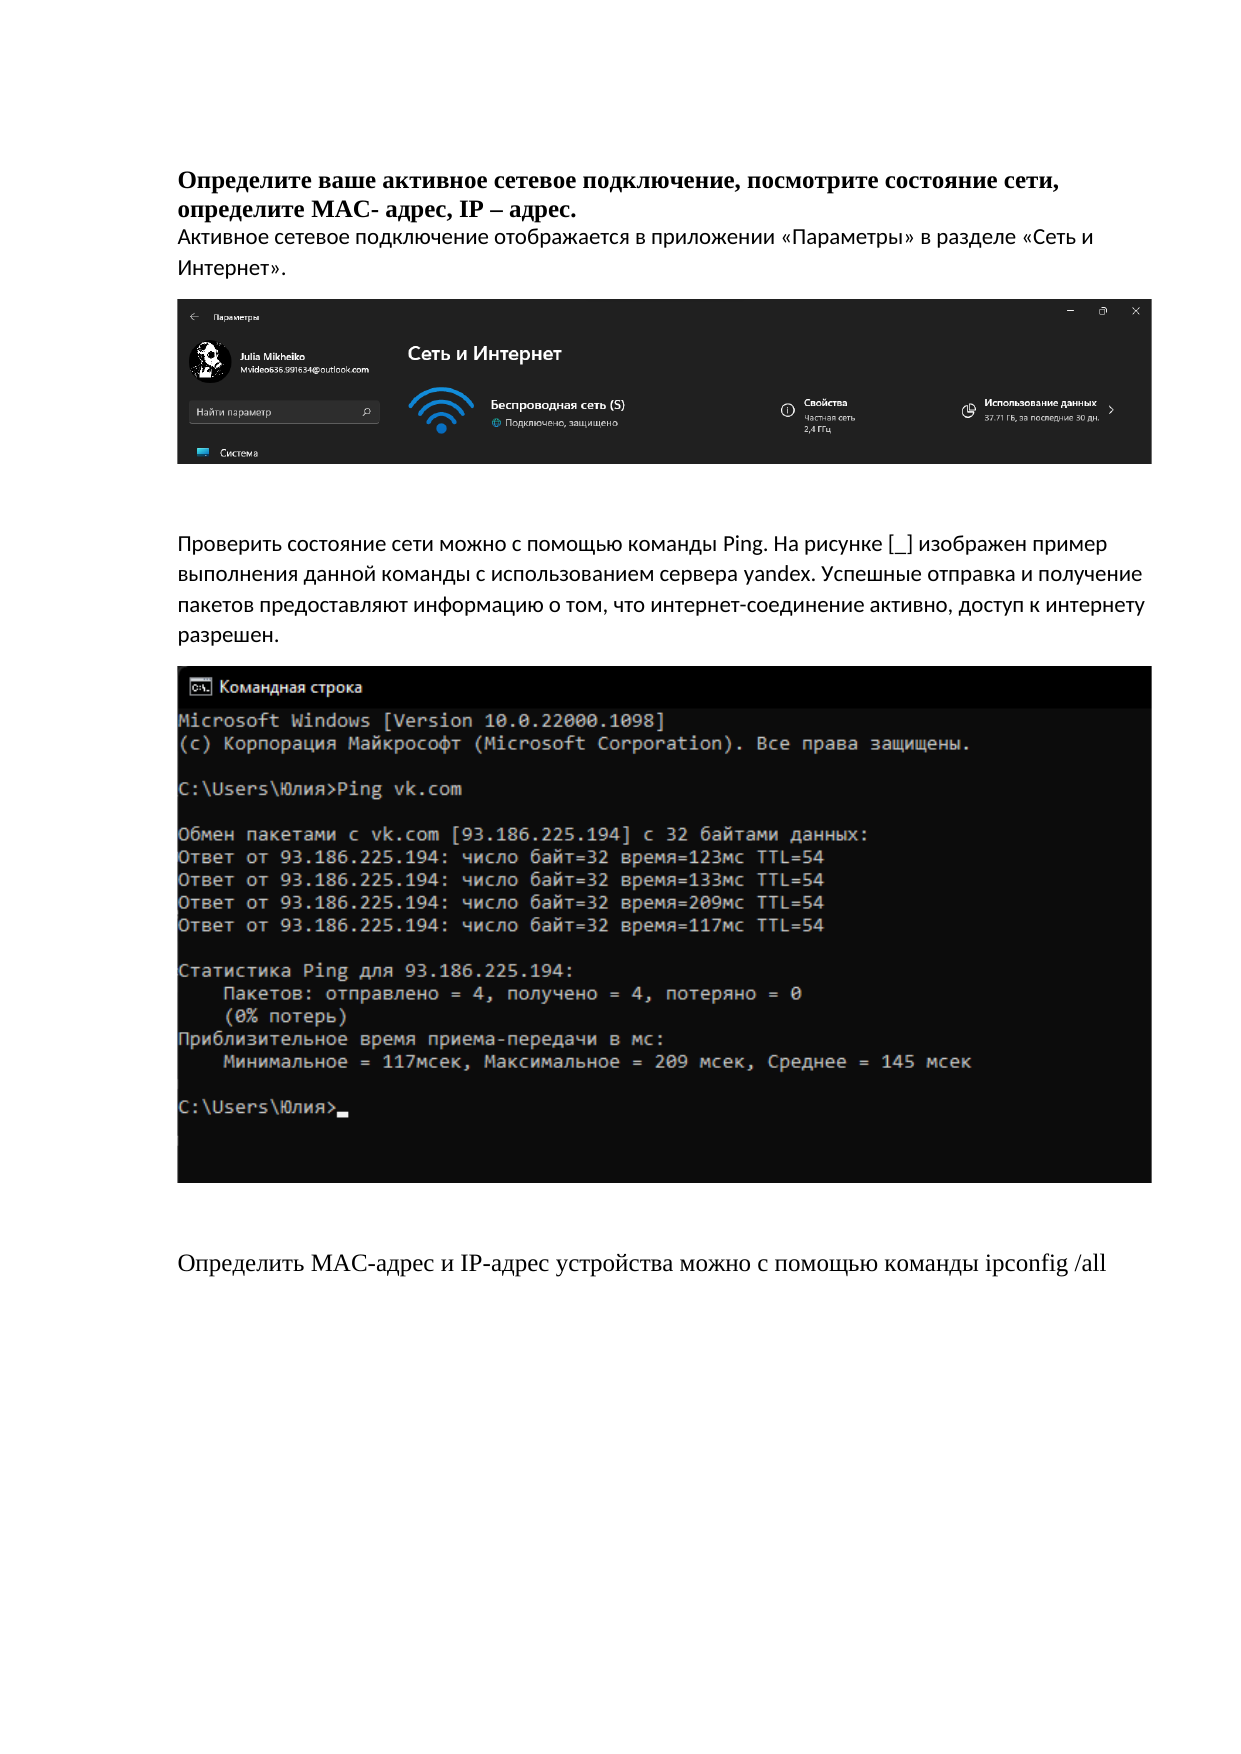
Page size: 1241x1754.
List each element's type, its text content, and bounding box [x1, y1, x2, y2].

picture [177, 299, 1152, 464]
text Определить MAC-адрес и IP-адрес устройства можно с помощью команды ipconfig /all [177, 1248, 1152, 1277]
text Определите ваше активное сетевое подключение, посмотрите состояние сети, определите MAC- адрес, IP – адрес. [177, 165, 1152, 222]
text Активное сетевое подключение отображается в приложении «Параметры» в разделе «Сеть и Интернет». [177, 222, 1152, 281]
picture [177, 666, 1152, 1183]
text Проверить состояние сети можно с помощью команды Ping. На рисунке [_] изображен пример выполнения данной команды с использованием сервера yandex. Успешные отправка и получение пакетов предоставляют информацию о том, что интернет-соединение активно, доступ к интернету разрешен. [177, 529, 1152, 648]
